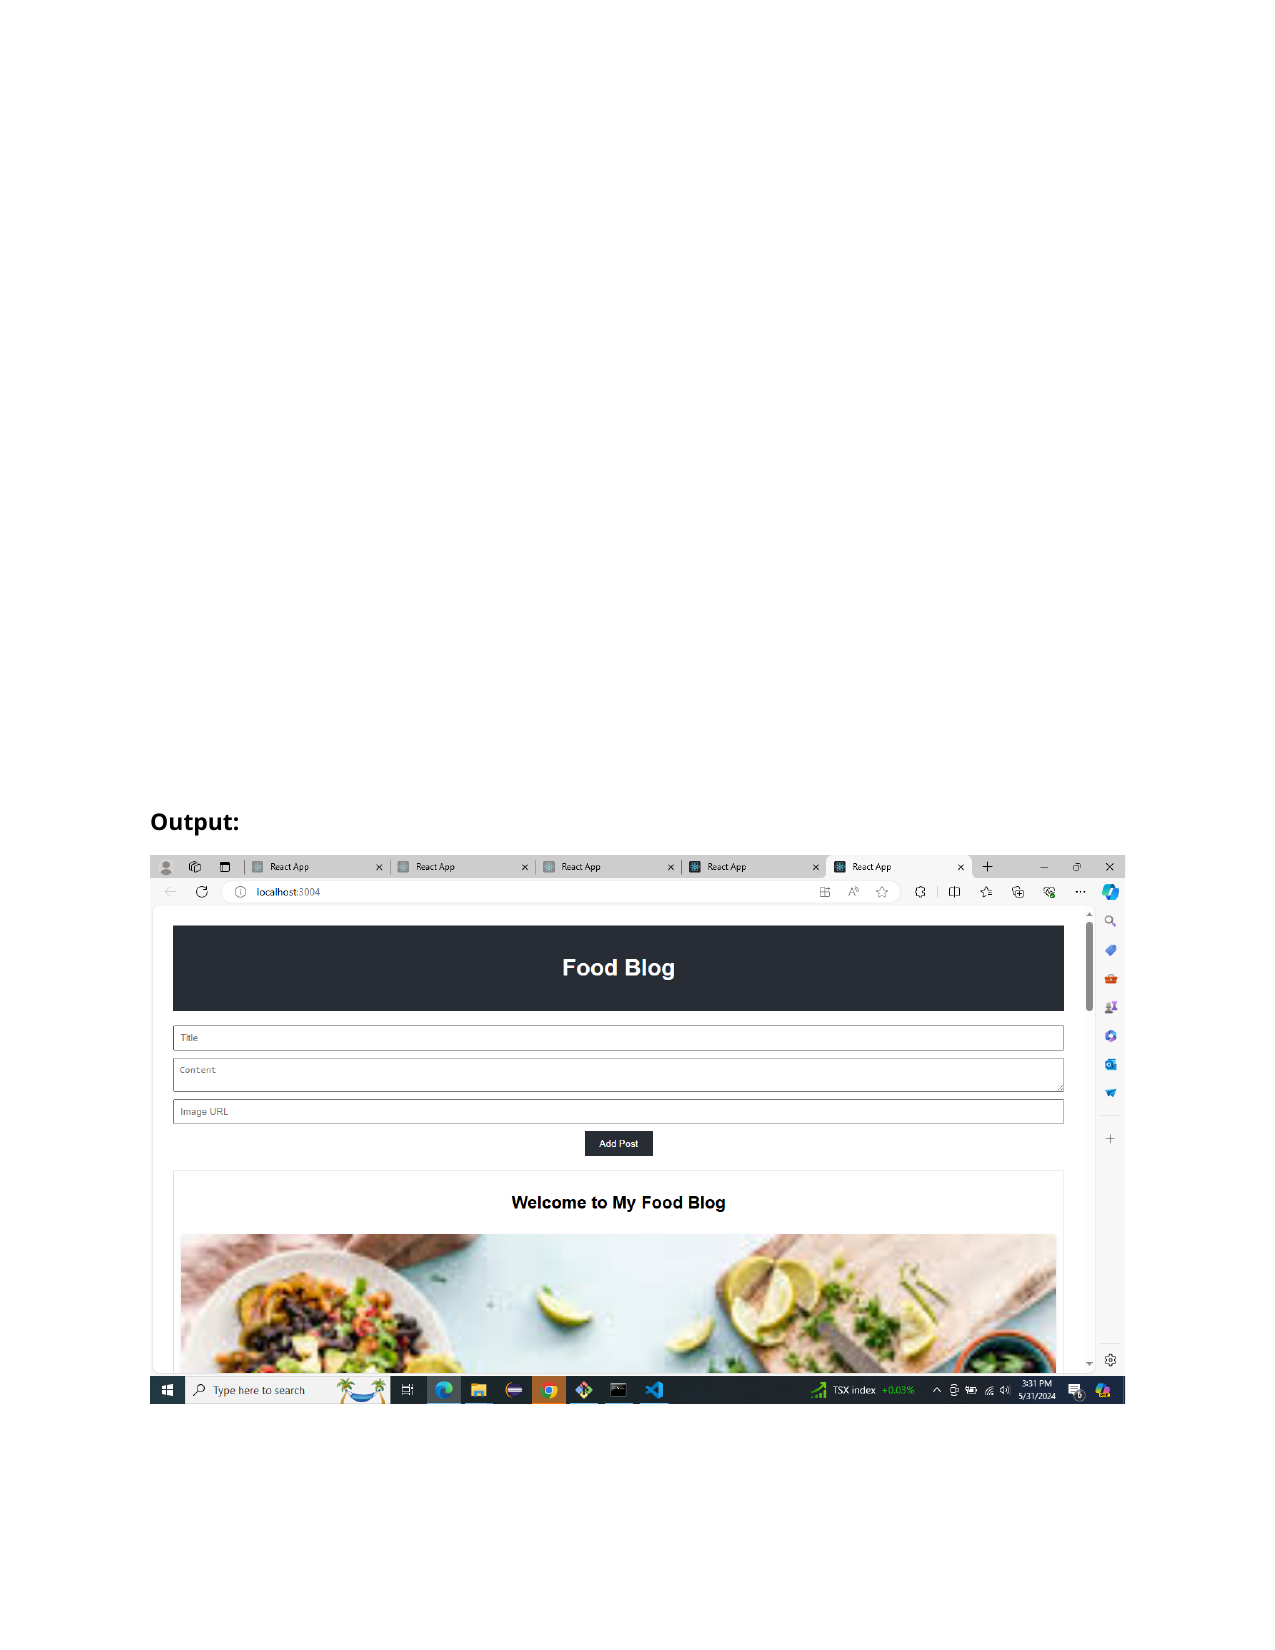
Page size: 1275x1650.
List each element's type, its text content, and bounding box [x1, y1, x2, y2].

picture [150, 855, 1125, 1404]
text Output: [150, 805, 1125, 837]
